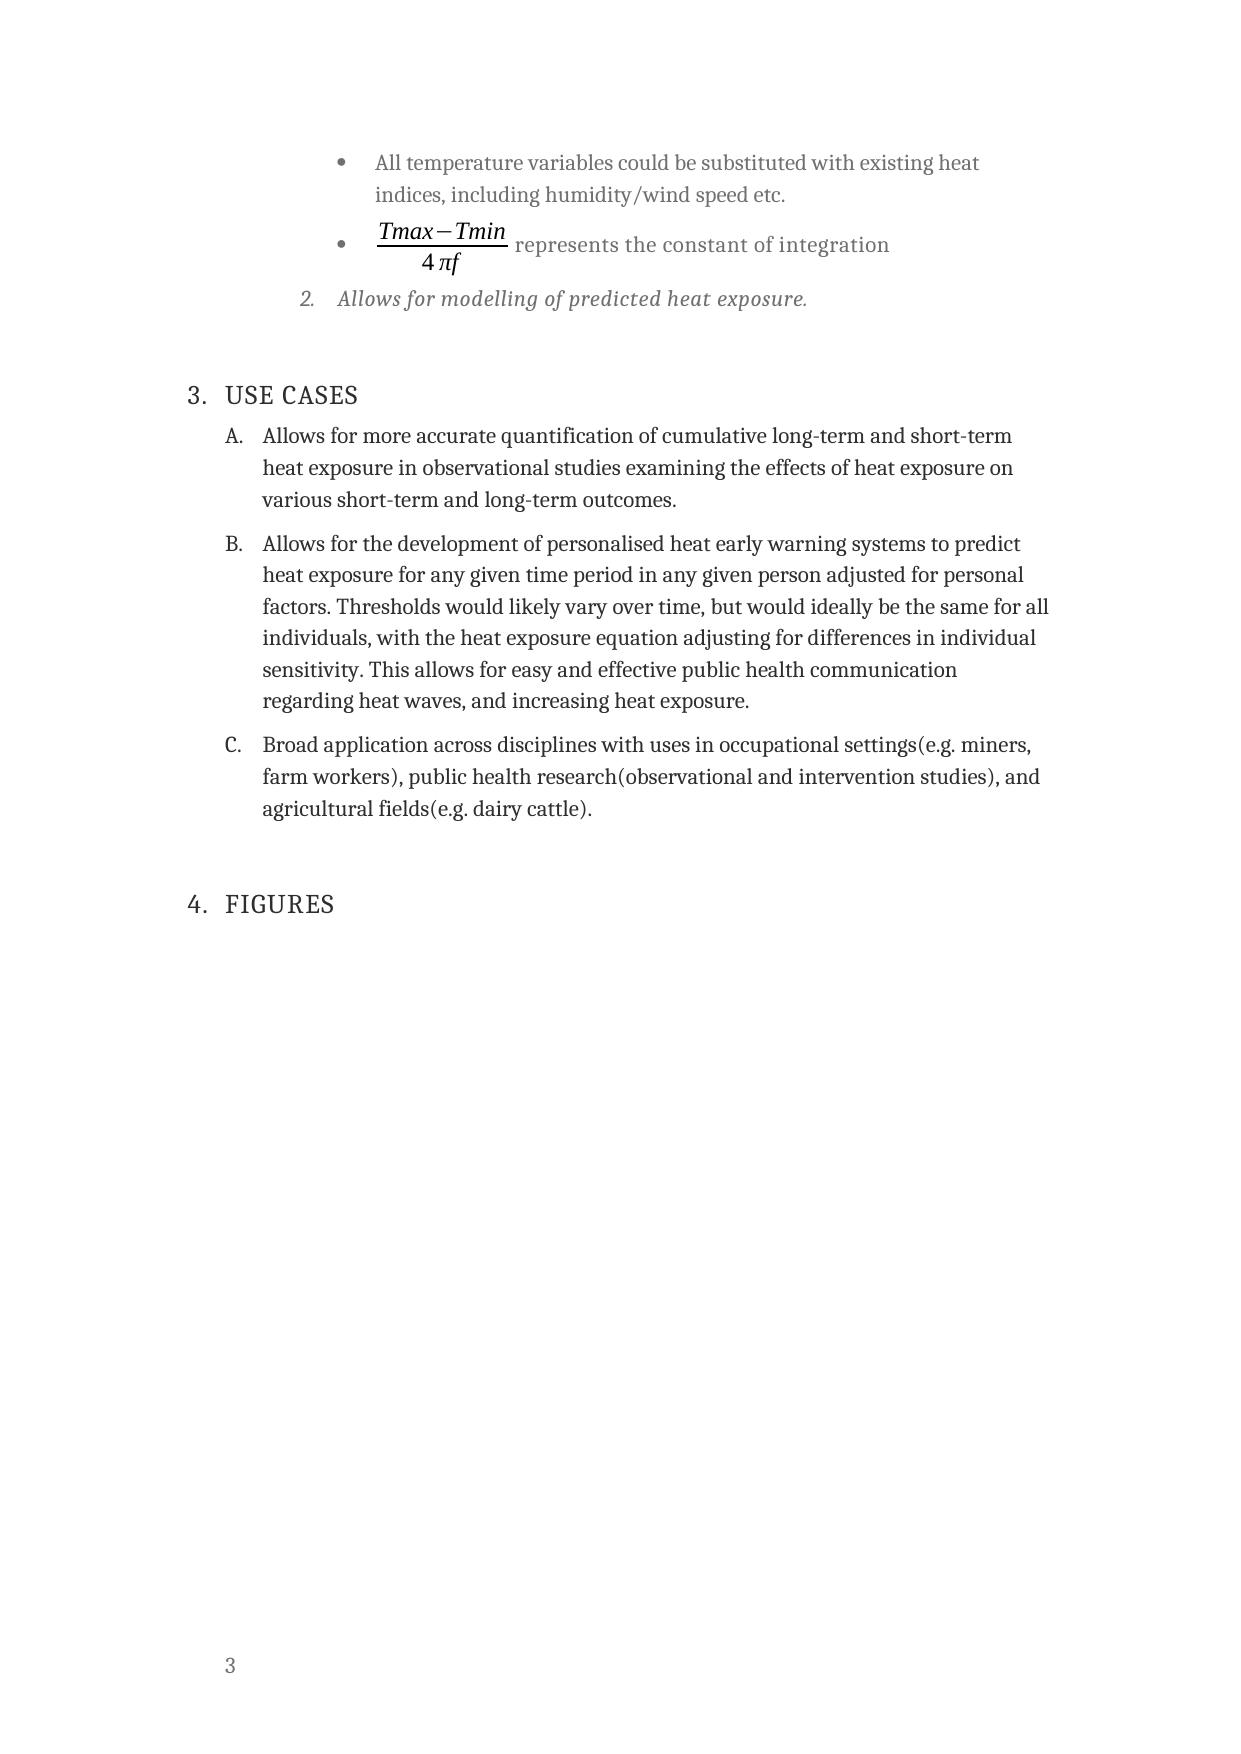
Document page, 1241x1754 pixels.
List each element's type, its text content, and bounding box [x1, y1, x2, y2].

subtitle All temperature variables could be substituted with existing heat indices, humidity/wind speed etc. [337, 150, 1053, 208]
subtitle Allows for more accurate quantification of cumulative long-term and short-term heat exposure in observational studies examining the effects of heat exposure on various short-term and long-term outcomes. [225, 423, 1053, 513]
subtitle represents the constant of integration [337, 217, 1053, 276]
subtitle Figures [187, 889, 1053, 921]
subtitle Broad application across disciplines with uses in occupational settings(e.g. miners, farm workers), public health research(observational and intervention studies), and agricultural fields(e.g. dairy cattle). [225, 732, 1053, 822]
subtitle Use Cases [187, 380, 1053, 411]
subtitle Allows for development of heat early warning systems to predict heat exposure for any given time period in any given person adjusted for personal factors. Thresholds would likely vary over time, but would ideally be the same for all individuals, with the heat exposure equation adjusting for differences in individual sensitivity. This allows for easy and effective public health communication regarding heat waves, and increasing heat exposure. [225, 530, 1053, 714]
subtitle Allows for modelling of predicted heat exposure. [300, 286, 1053, 312]
